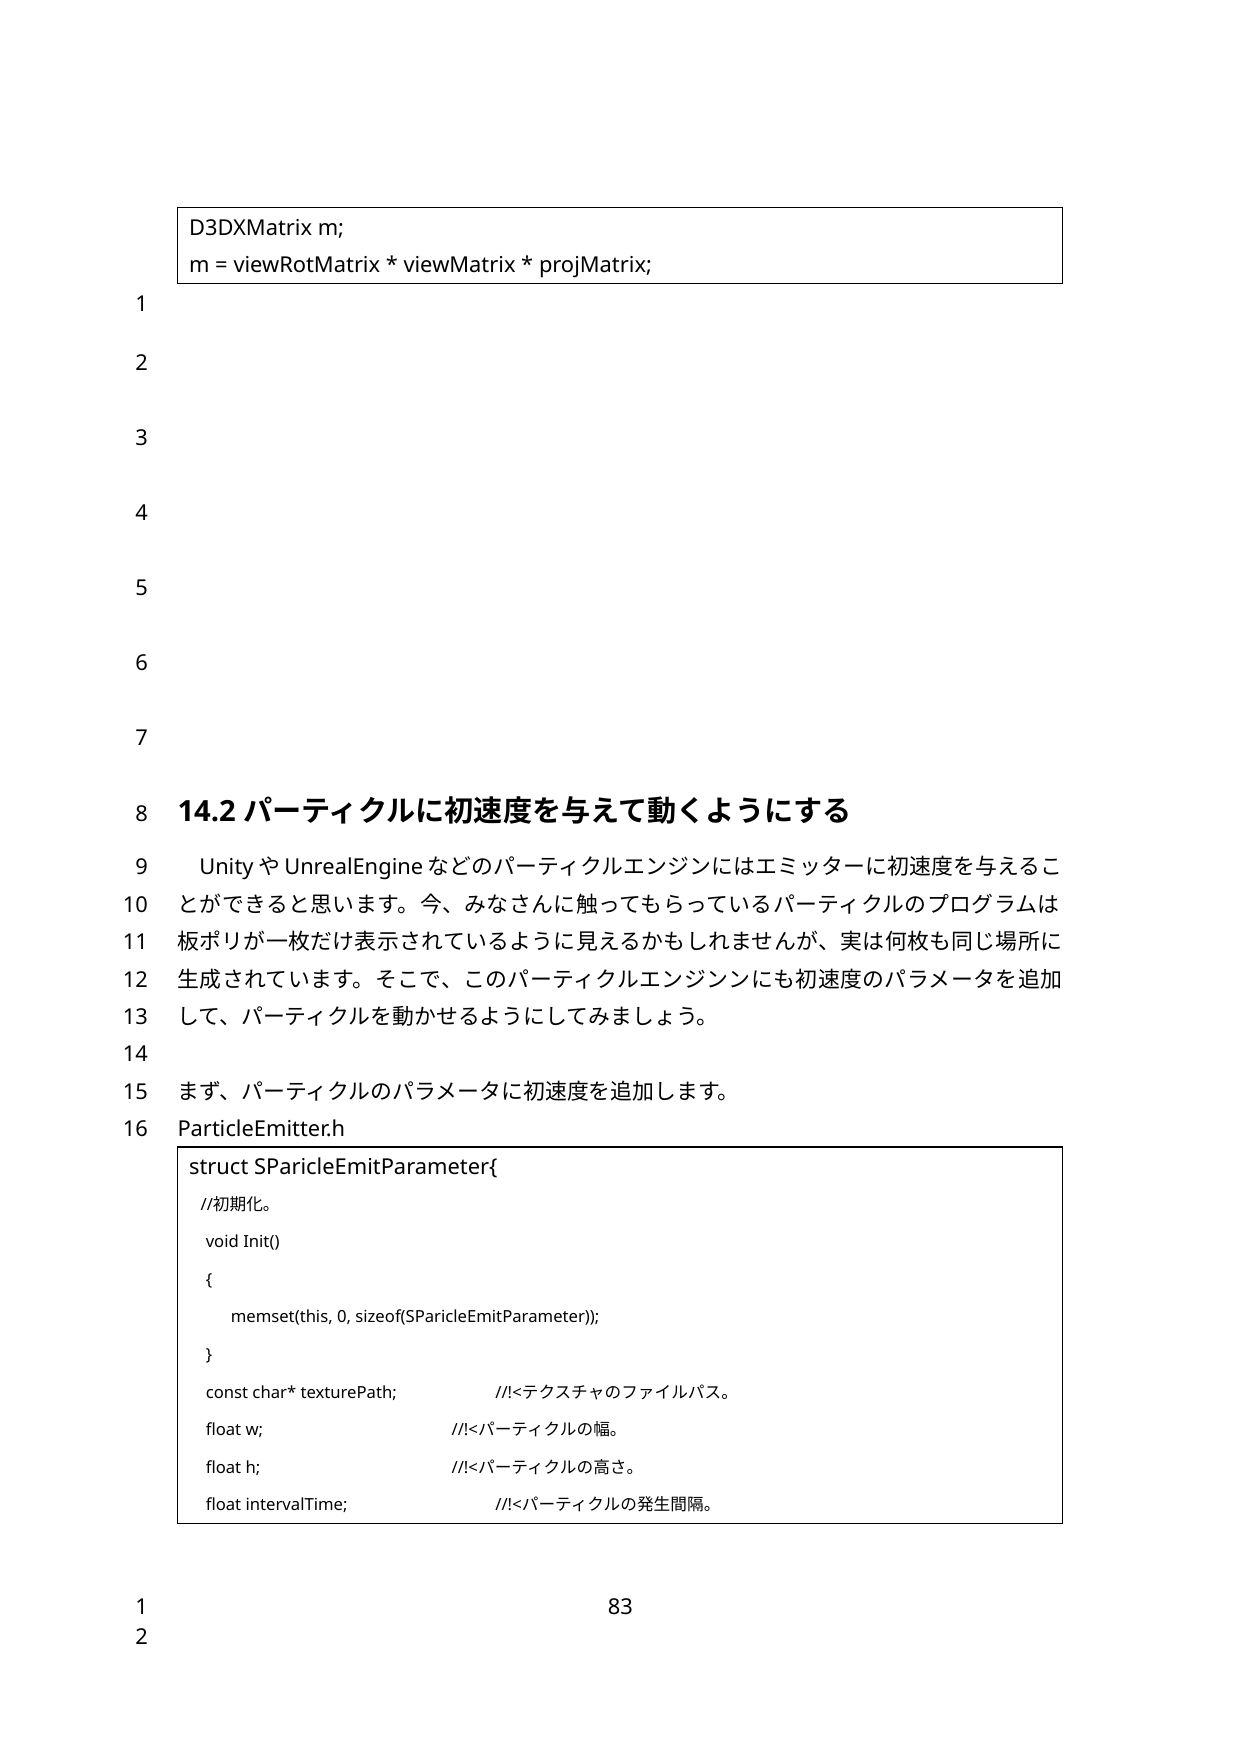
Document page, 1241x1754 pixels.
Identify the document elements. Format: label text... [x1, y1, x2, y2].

text まず、パーティクルのパラメータに初速度を追加します。 [177, 1071, 1063, 1109]
text ParticleEmitter.h [177, 1109, 1063, 1146]
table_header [178, 1148, 1062, 1522]
text 14.2 パーティクルに初速度を与えて動くようにする [177, 771, 1063, 846]
table_header D3DXMatrix m; m = viewRotMatrix * viewMatrix * projMatrix; [178, 208, 1062, 283]
text UnityやUnrealEngineなどのパーティクルエンジンにはエミッターに初速度を与えることができると思います。今、みなさんに触ってもらっているパーティクルのプログラムは板ポリが一枚だけ表示されているように見えるかもしれませんが、実は何枚も同じ場所に生成されています。そこで、このパーティクルエンジンンにも初速度のパラメータを追加して、パーティクルを動かせるようにしてみましょう。 [177, 846, 1063, 1034]
